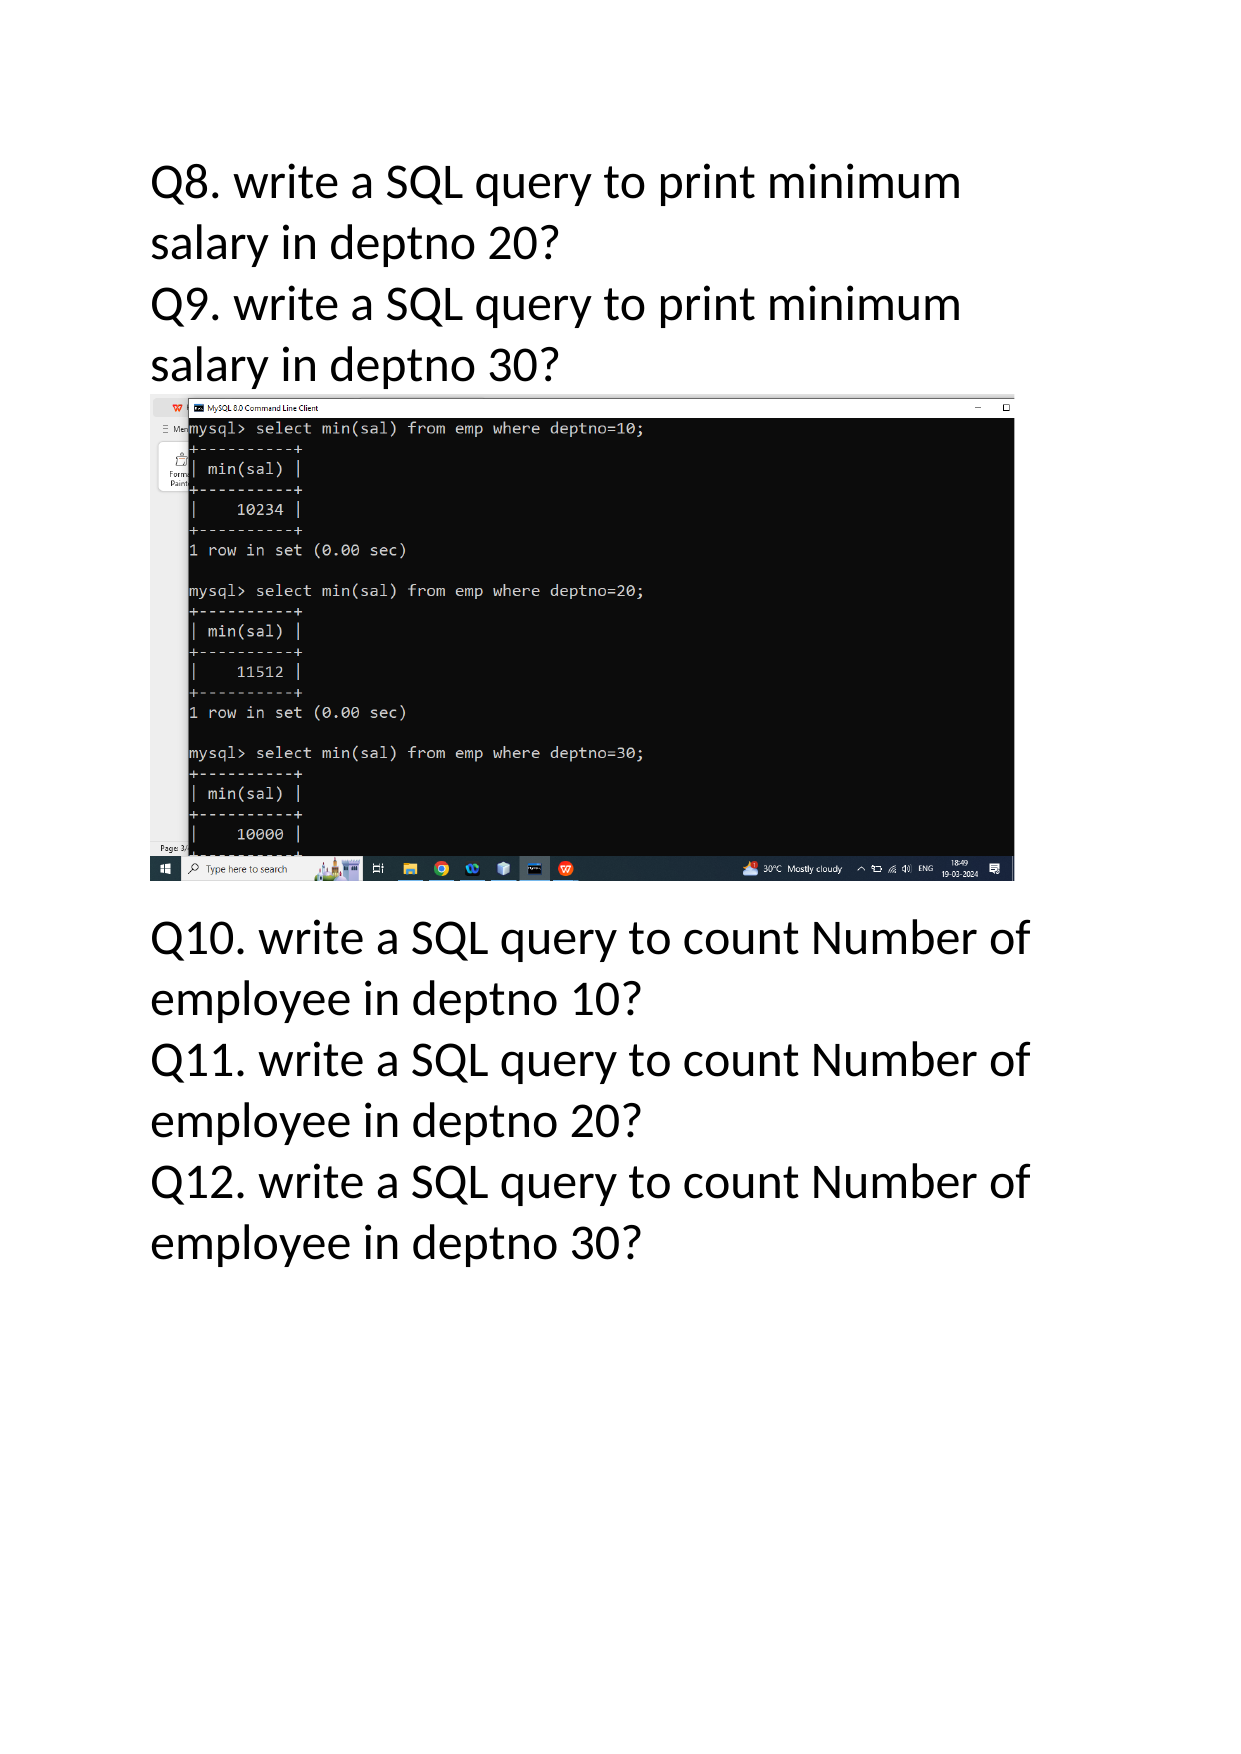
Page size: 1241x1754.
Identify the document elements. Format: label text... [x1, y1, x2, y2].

text Q11. write a SQL query to count Number of employee in deptno 20? [150, 1028, 1090, 1150]
text Q12. write a SQL query to count Number of employee in deptno 30? [150, 1150, 1090, 1272]
text Q10. write a SQL query to count Number of employee in deptno 10? [150, 906, 1090, 1028]
text Q8. write a SQL query to print minimum salary in deptno 20? [150, 150, 1090, 272]
picture [150, 394, 1015, 881]
text Q9. write a SQL query to print minimum salary in deptno 30? [150, 272, 1090, 394]
